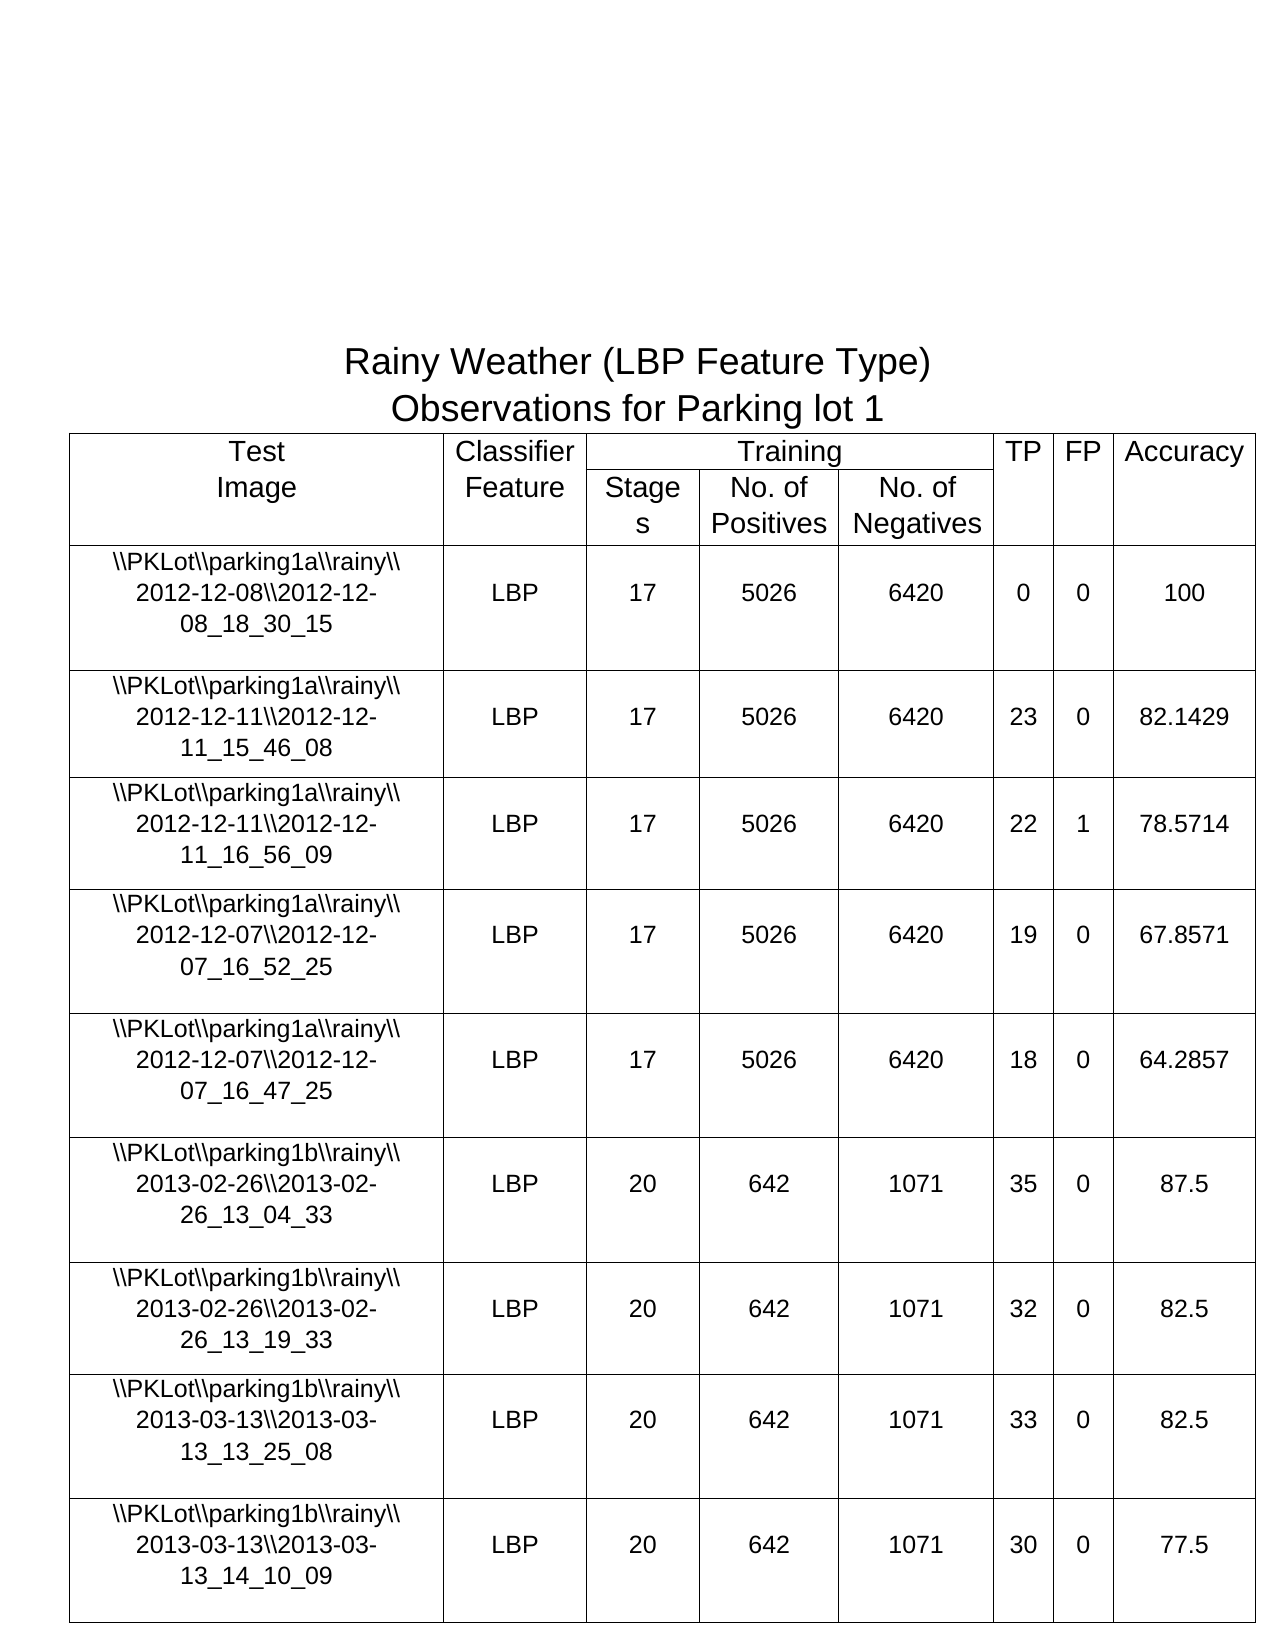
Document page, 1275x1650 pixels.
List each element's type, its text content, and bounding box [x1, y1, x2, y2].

table_cell 82.1429 [1114, 671, 1255, 777]
table_cell 17 [587, 671, 699, 777]
text Rainy Weather (LBP Feature Type) [60, 339, 1215, 382]
table_cell 17 [587, 1014, 699, 1137]
table_cell 20 [587, 1375, 699, 1498]
table_cell \\PKLot\\parking1b\\rainy\\2013-03-13\\2013-03-13_14_10_09 [70, 1499, 443, 1622]
table_cell 82.5 [1114, 1375, 1255, 1498]
table_cell 6420 [839, 671, 993, 777]
table_cell LBP [444, 1375, 586, 1498]
table_cell 17 [587, 778, 699, 888]
table_cell 18 [994, 1014, 1053, 1137]
table_cell 82.5 [1114, 1263, 1255, 1373]
table_cell LBP [444, 1138, 586, 1262]
table_cell 642 [700, 1499, 838, 1622]
table_cell 20 [587, 1499, 699, 1622]
table_cell No. of Negatives [839, 470, 993, 545]
table_cell \\PKLot\\parking1a\\rainy\\2012-12-11\\2012-12-11_15_46_08 [70, 671, 443, 777]
table_cell \\PKLot\\parking1a\\rainy\\2012-12-07\\2012-12-07_16_47_25 [70, 1014, 443, 1137]
table_cell 30 [994, 1499, 1053, 1622]
table_cell 1071 [839, 1499, 993, 1622]
table_cell LBP [444, 671, 586, 777]
table_cell LBP [444, 1499, 586, 1622]
table_cell 6420 [839, 1014, 993, 1137]
table_header Test Image [70, 434, 443, 545]
table_cell 0 [1054, 546, 1113, 670]
table_cell 6420 [839, 778, 993, 888]
table_cell 6420 [839, 890, 993, 1013]
table_cell \\PKLot\\parking1b\\rainy\\2013-02-26\\2013-02-26_13_19_33 [70, 1263, 443, 1373]
table_cell 0 [1054, 1138, 1113, 1262]
table_cell 87.5 [1114, 1138, 1255, 1262]
table_cell 5026 [700, 1014, 838, 1137]
table_cell 1071 [839, 1375, 993, 1498]
table_cell 1 [1054, 778, 1113, 888]
table_cell 0 [1054, 1499, 1113, 1622]
table_cell 0 [1054, 890, 1113, 1013]
table_cell 19 [994, 890, 1053, 1013]
table_cell 0 [1054, 1014, 1113, 1137]
table_cell \\PKLot\\parking1a\\rainy\\2012-12-08\\2012-12-08_18_30_15 [70, 546, 443, 670]
table_cell 22 [994, 778, 1053, 888]
table_cell 0 [1054, 671, 1113, 777]
table_cell LBP [444, 778, 586, 888]
table_cell LBP [444, 1014, 586, 1137]
table_header TP [994, 434, 1053, 545]
table_cell 1071 [839, 1263, 993, 1373]
table_cell \\PKLot\\parking1b\\rainy\\2013-03-13\\2013-03-13_13_25_08 [70, 1375, 443, 1498]
table_cell 0 [1054, 1375, 1113, 1498]
table_cell 20 [587, 1138, 699, 1262]
table_cell \\PKLot\\parking1a\\rainy\\2012-12-07\\2012-12-07_16_52_25 [70, 890, 443, 1013]
table_header Accuracy [1114, 434, 1255, 545]
table_cell LBP [444, 890, 586, 1013]
table_cell 642 [700, 1375, 838, 1498]
table_cell 20 [587, 1263, 699, 1373]
table_cell 5026 [700, 671, 838, 777]
table_cell 77.5 [1114, 1499, 1255, 1622]
table_cell 100 [1114, 546, 1255, 670]
table_cell No. of Positives [700, 470, 838, 545]
table_cell 67.8571 [1114, 890, 1255, 1013]
table_header FP [1054, 434, 1113, 545]
table_cell Stages [587, 470, 699, 545]
table_cell 23 [994, 671, 1053, 777]
table_cell 5026 [700, 778, 838, 888]
table_cell 32 [994, 1263, 1053, 1373]
table_cell 6420 [839, 546, 993, 670]
table_cell 35 [994, 1138, 1053, 1262]
table_cell LBP [444, 546, 586, 670]
table_cell 33 [994, 1375, 1053, 1498]
table_cell 1071 [839, 1138, 993, 1262]
table_cell \\PKLot\\parking1a\\rainy\\2012-12-11\\2012-12-11_16_56_09 [70, 778, 443, 888]
table_cell 17 [587, 890, 699, 1013]
text Observations for Parking lot 1 [60, 386, 1215, 429]
table_cell 5026 [700, 890, 838, 1013]
table_cell LBP [444, 1263, 586, 1373]
table_cell \\PKLot\\parking1b\\rainy\\2013-02-26\\2013-02-26_13_04_33 [70, 1138, 443, 1262]
table_header Classifier Feature [444, 434, 586, 545]
table_cell 642 [700, 1263, 838, 1373]
table_cell 0 [994, 546, 1053, 670]
table_cell 0 [1054, 1263, 1113, 1373]
table_cell 17 [587, 546, 699, 670]
table_cell 64.2857 [1114, 1014, 1255, 1137]
table_cell 5026 [700, 546, 838, 670]
table_cell 642 [700, 1138, 838, 1262]
table_header Training [587, 434, 993, 469]
table_cell 78.5714 [1114, 778, 1255, 888]
